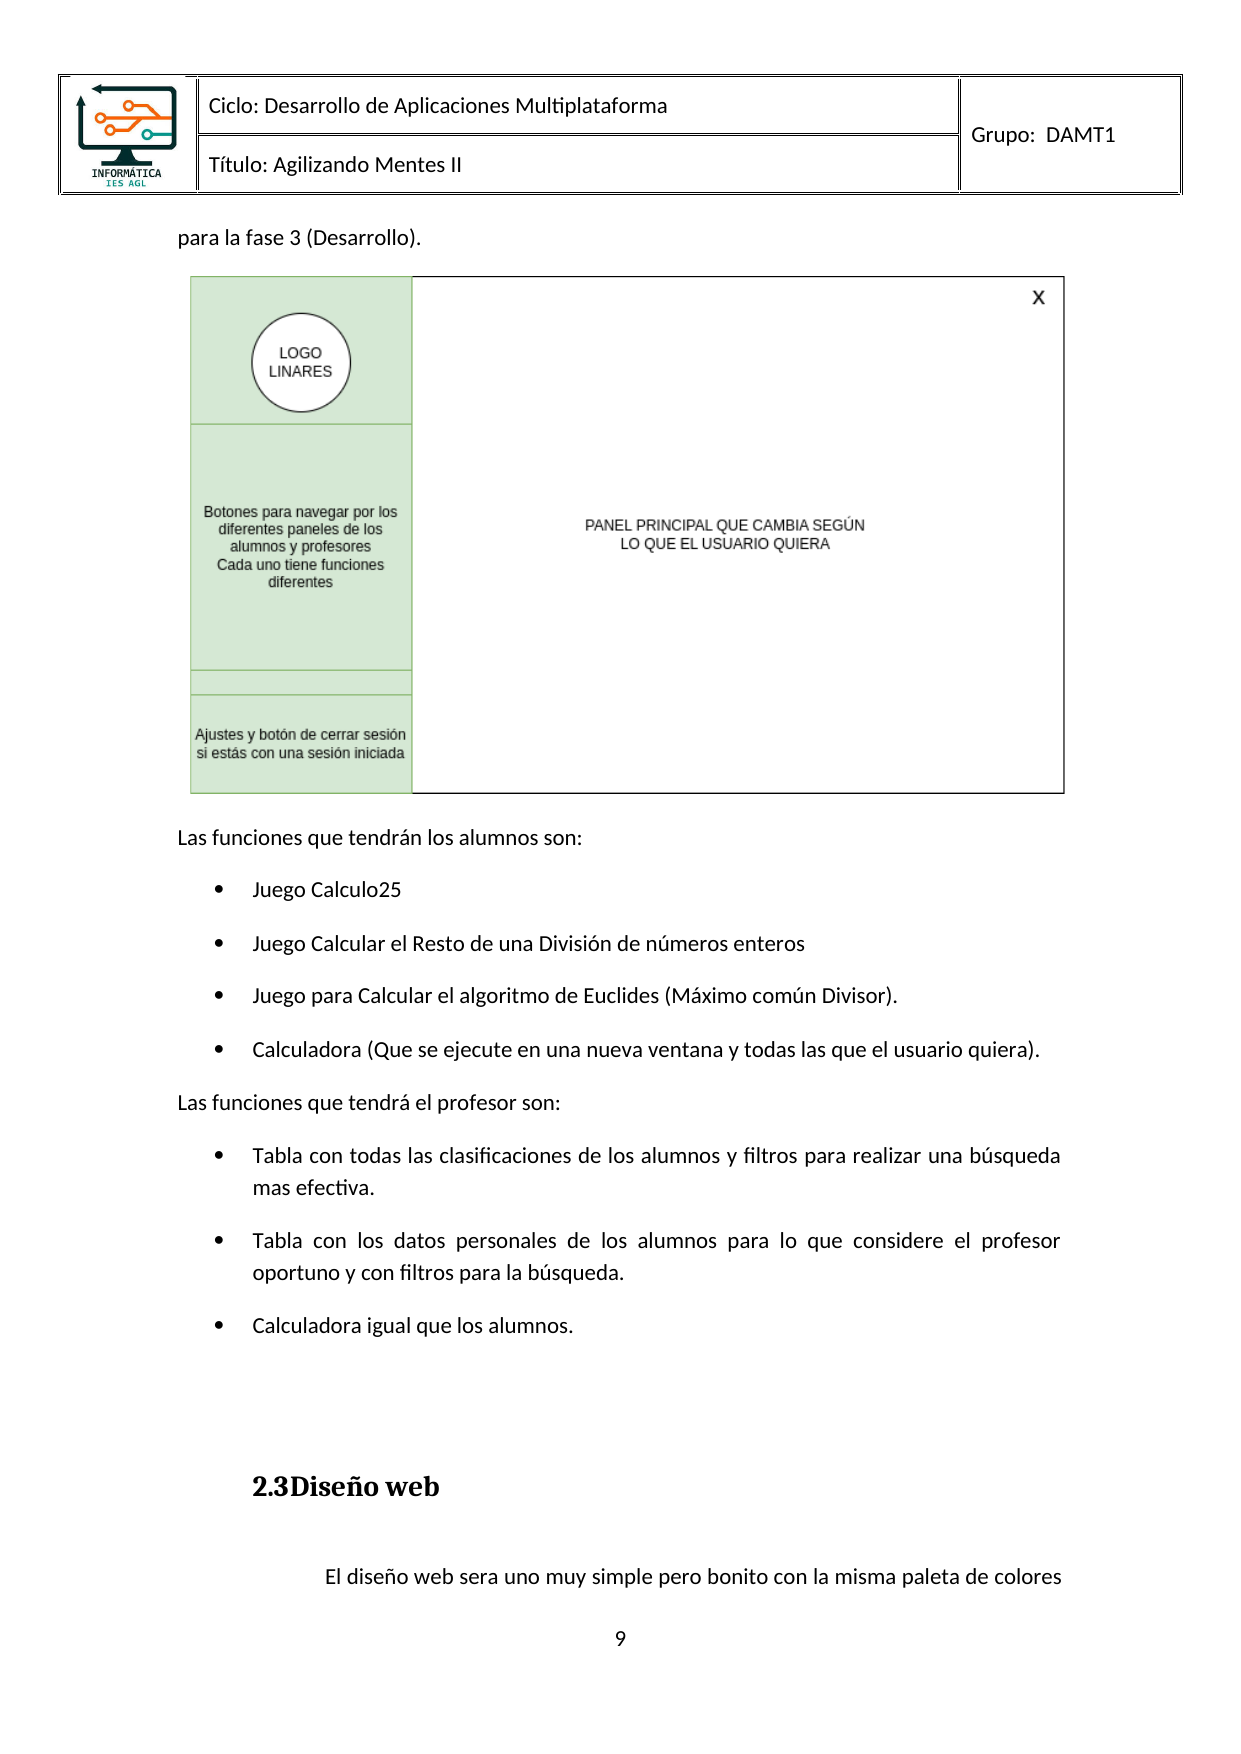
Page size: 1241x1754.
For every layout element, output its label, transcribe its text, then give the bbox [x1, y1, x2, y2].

subtitle Diseño web [252, 1470, 1063, 1504]
list Calculadora igual que los alumnos. [215, 1311, 1063, 1339]
list Juego Calculo25 [215, 876, 1063, 904]
text Las funciones que tendrá el profesor son: [177, 1088, 1063, 1116]
list Tabla con todas las clasificaciones de los alumnos y filtros para realizar una búsqueda mas efectiva. [215, 1141, 1063, 1201]
picture [70, 76, 186, 192]
text El diseño web sera uno muy simple pero bonito con la misma paleta de colores que la aplicación web,a continuación se muestra un boceto inicial. [177, 1562, 1063, 1590]
text Con las referencias que buscamos para el diseño, nos quedamos con la siguiente base para la fase 3 (Desarrollo). [177, 223, 1063, 251]
list Tabla con los datos personales de los alumnos para lo que considere el profesor oportuno y con filtros para la búsqueda. [215, 1226, 1063, 1286]
list Juego Calcular el Resto de una División de números enteros [215, 929, 1063, 957]
list Calculadora (Que se ejecute en una nueva ventana y todas las que el usuario quiera). [215, 1035, 1063, 1063]
list Juego para Calcular el algoritmo de Euclides (Máximo común Divisor). [215, 982, 1063, 1010]
picture [190, 276, 1077, 794]
